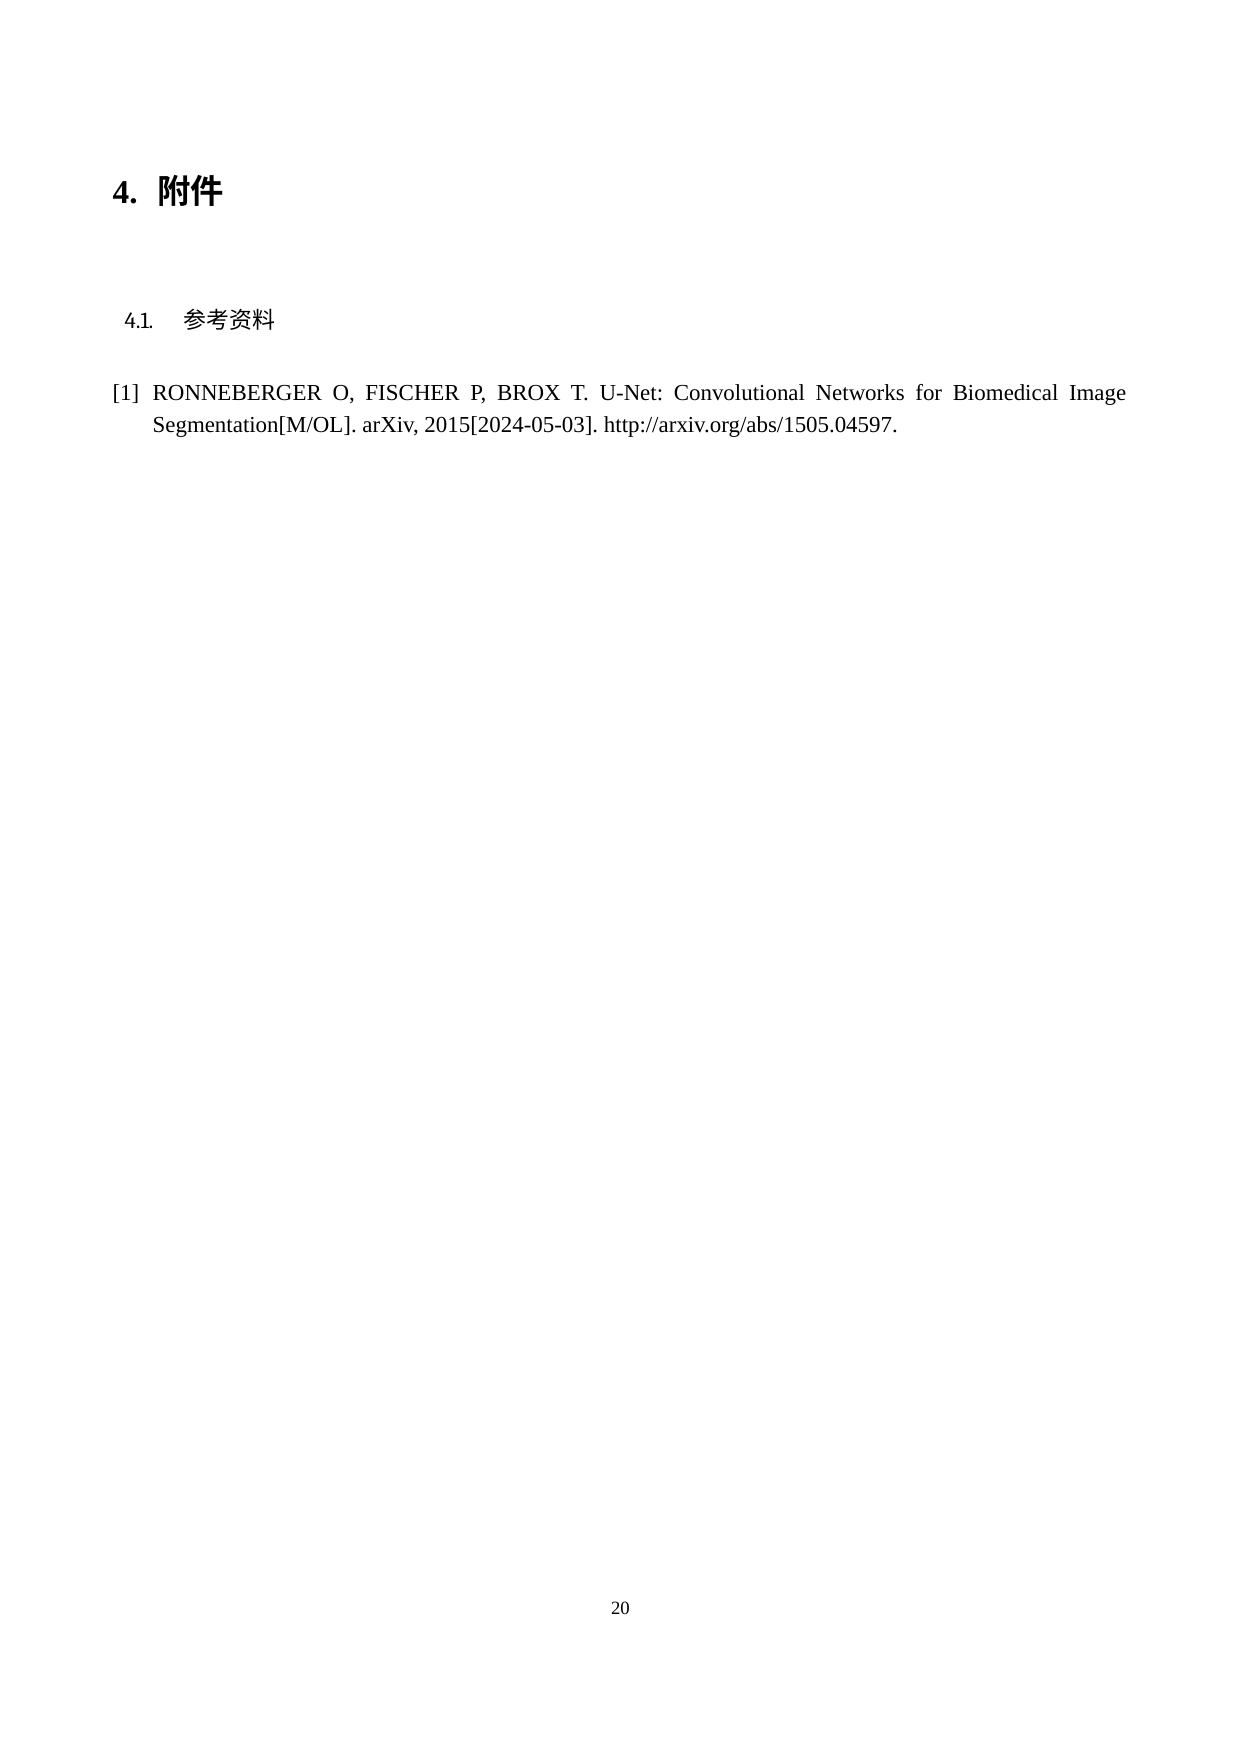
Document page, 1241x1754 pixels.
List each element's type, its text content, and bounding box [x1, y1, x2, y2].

text [1] RONNEBERGER O, FISCHER P, BROX T. U-Net: Convolutional Networks for Biomedical Image Segmentation[M/OL]. arXiv, 2015[2024-05-03]. http://arxiv.org/abs/1505.04597. [112, 376, 1128, 441]
subtitle 附件 [112, 156, 1128, 221]
subtitle 参考资料 [124, 286, 1128, 351]
